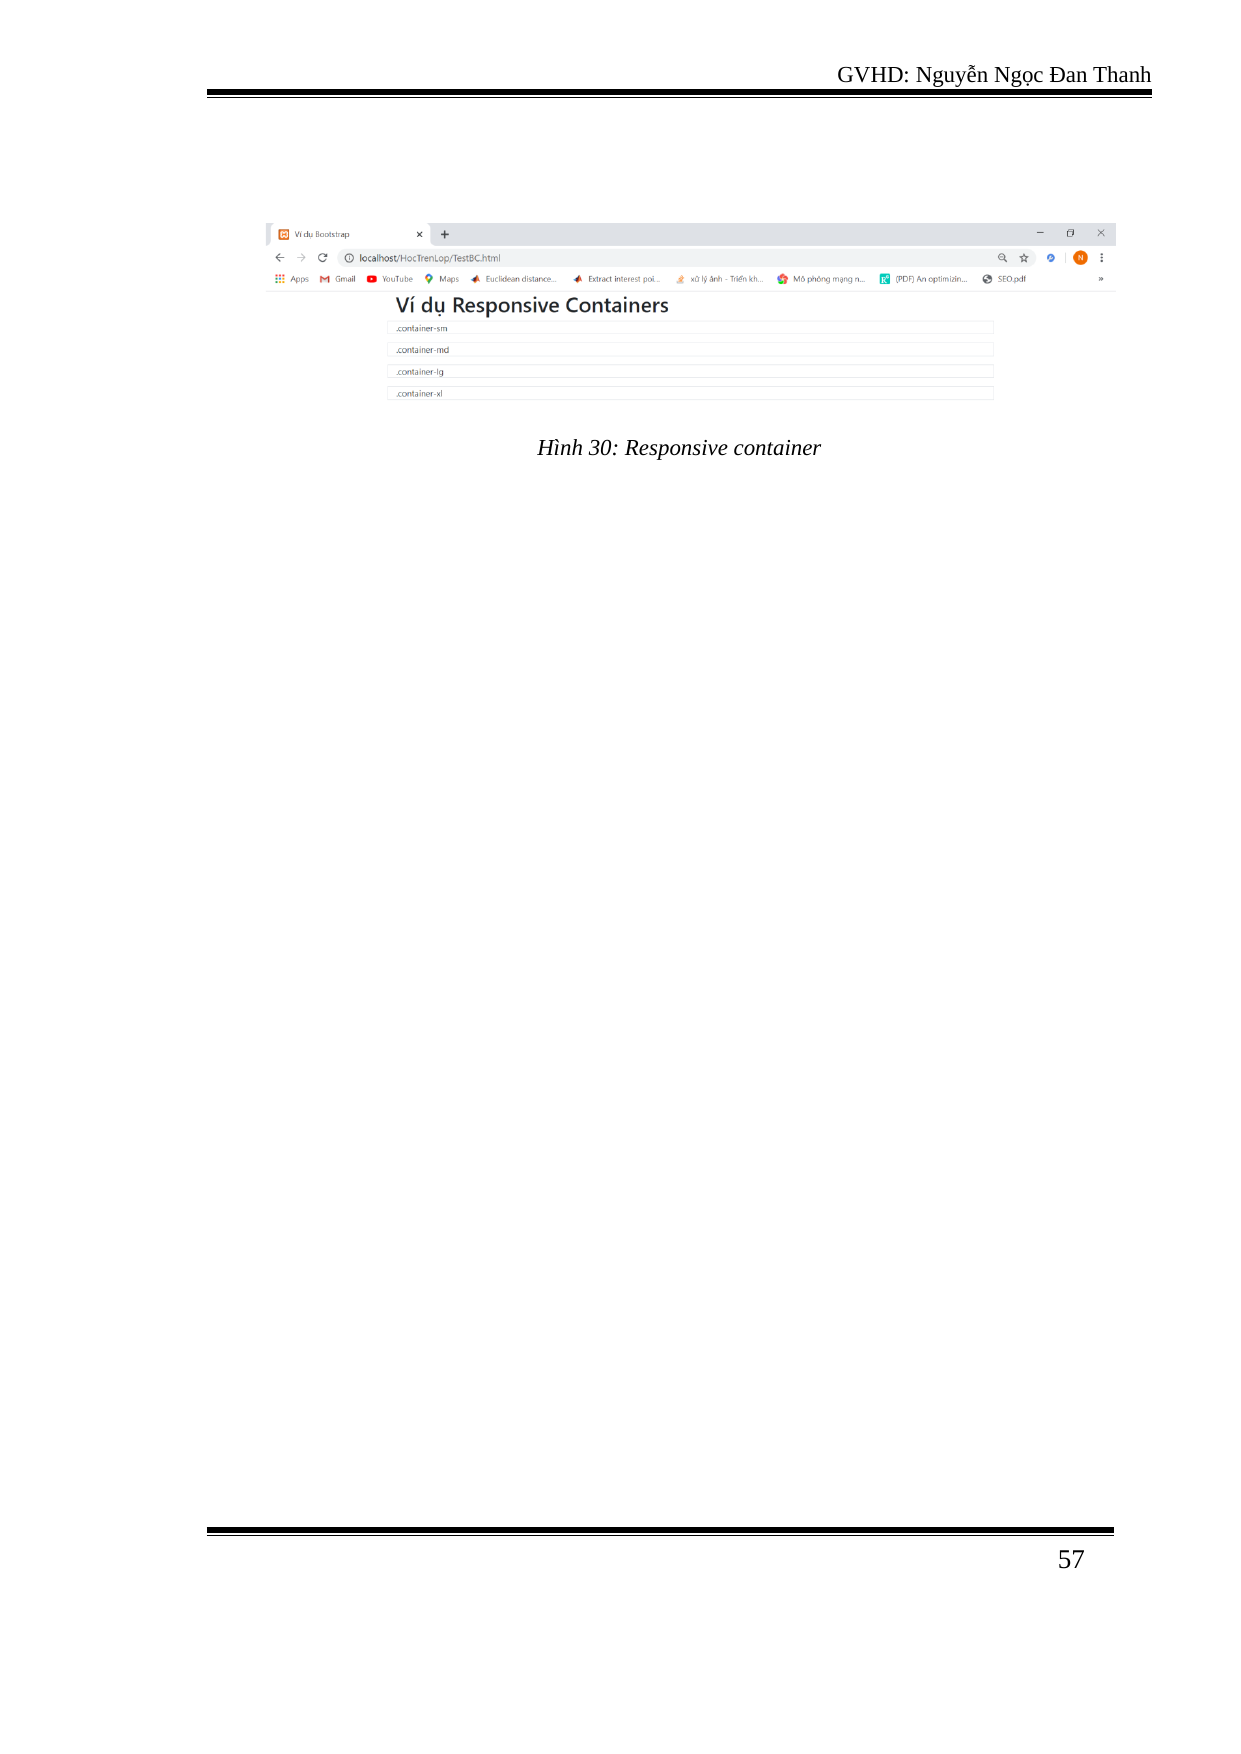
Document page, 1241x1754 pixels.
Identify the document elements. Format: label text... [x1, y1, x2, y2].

picture [265, 223, 1116, 406]
